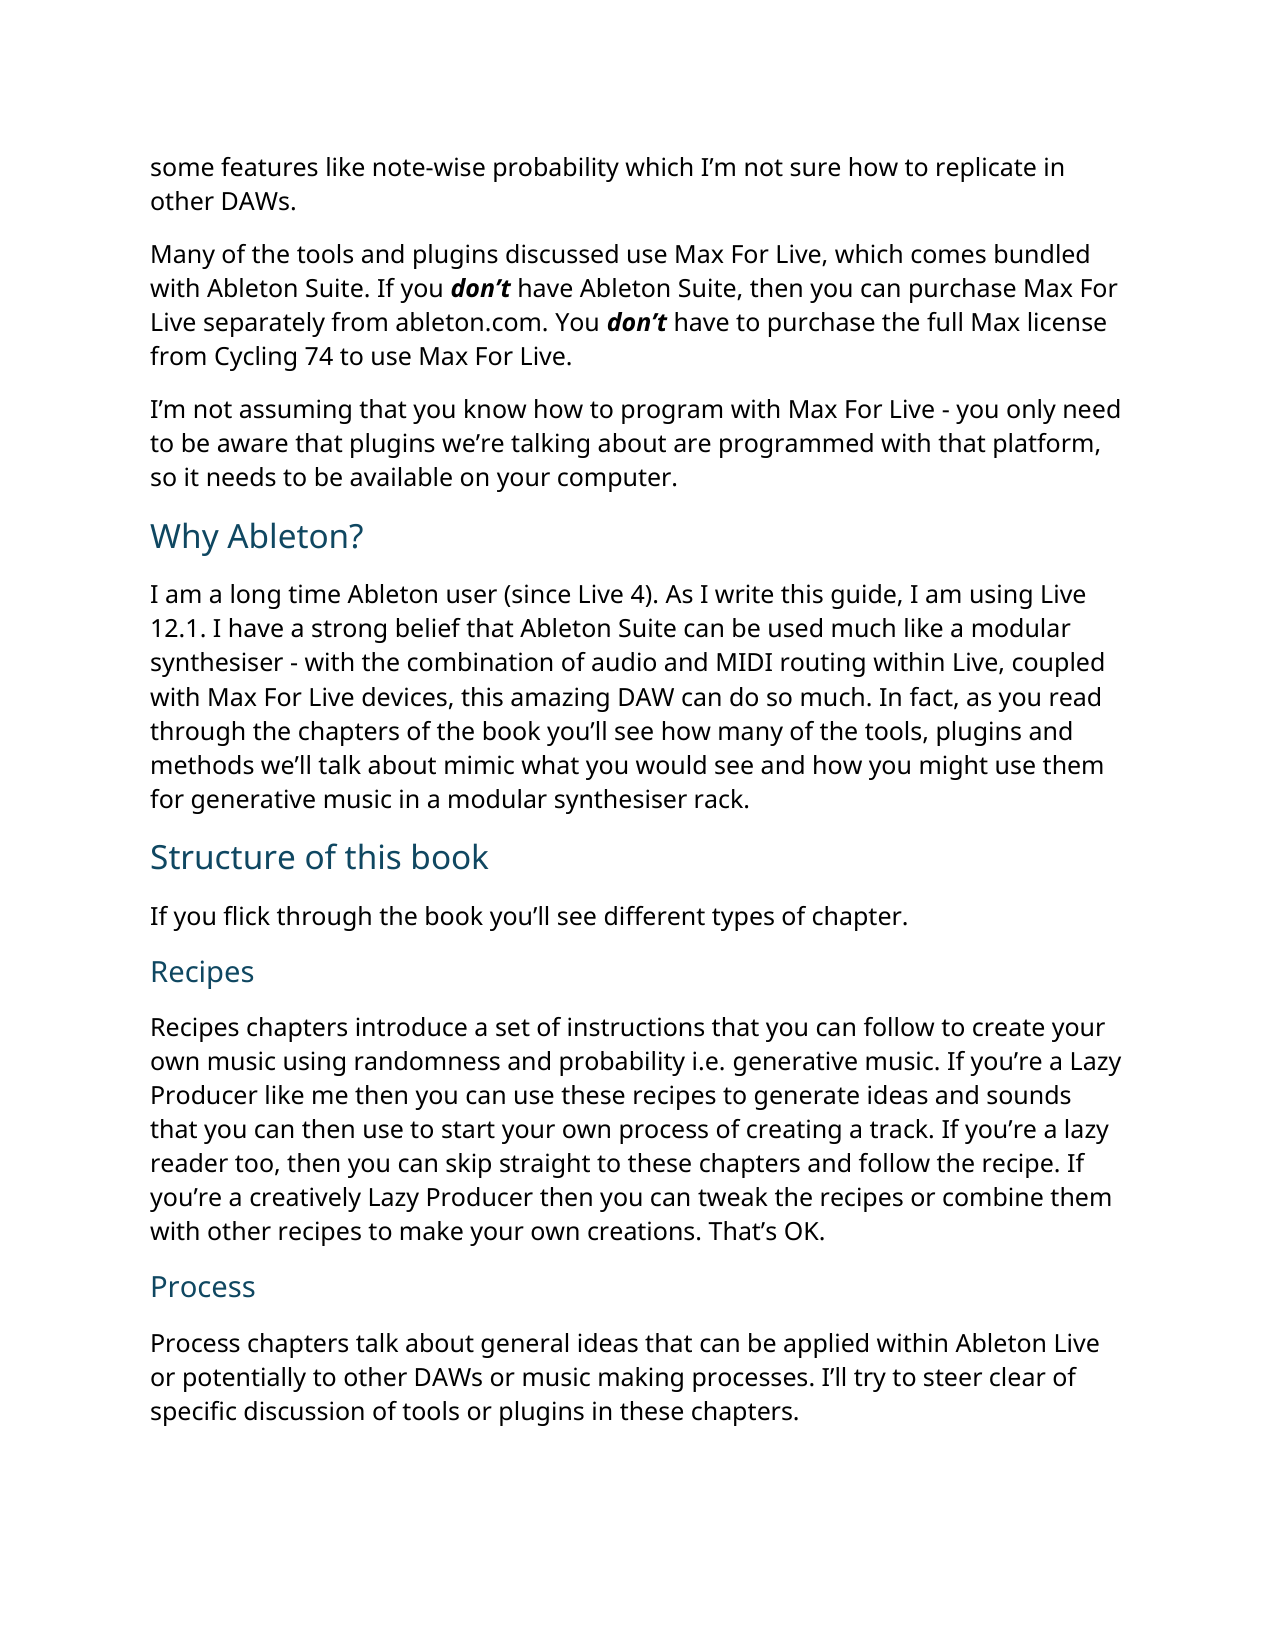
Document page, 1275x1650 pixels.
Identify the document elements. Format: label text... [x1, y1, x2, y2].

subtitle Recipes [150, 951, 1125, 991]
text I am a long time Ableton user (since Live 4). As I write this guide, I am using Live 12.1. I have a strong belief that Ableton Suite can be used much like a modular synthesiser - with the combination of audio and MIDI routing within Live, coupled with Max For Live devices, this amazing DAW can do so much. In fact, as you read through the chapters of the book you’ll see how many of the tools, plugins and methods we’ll talk about mimic what you would see and how you might use them for generative music in a modular synthesiser rack. [150, 577, 1125, 815]
subtitle Structure of this book [150, 834, 1125, 879]
text I’m not assuming that you know how to program with Max For Live - you only need to be aware that plugins we’re talking about are programmed with that platform, so it needs to be available on your computer. [150, 392, 1125, 494]
text If you flick through the book you’ll see different types of chapter. [150, 898, 1125, 932]
subtitle Why Ableton? [150, 513, 1125, 558]
text Recipes chapters introduce a set of instructions that you can follow to create your own music using randomness and probability i.e. generative music. If you’re a Lazy Producer like me then you can use these recipes to generate ideas and sounds that you can then use to start your own process of creating a track. If you’re a lazy reader too, then you can skip straight to these chapters and follow the recipe. If you’re a creatively Lazy Producer then you can tweak the recipes or combine them with other recipes to make your own creations. That’s OK. [150, 1009, 1125, 1248]
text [150, 150, 1125, 218]
text Many of the tools and plugins discussed use Max For Live, which comes bundled with Ableton Suite. If you don’t have Ableton Suite, then you can purchase Max For Live separately from ableton.com. You don’t have to purchase the full Max license from Cycling 74 to use Max For Live. [150, 237, 1125, 373]
text Process chapters talk about general ideas that can be applied within Ableton Live or potentially to other DAWs or music making processes. I’ll try to steer clear of specific discussion of tools or plugins in these chapters. [150, 1325, 1125, 1427]
subtitle Process [150, 1267, 1125, 1306]
